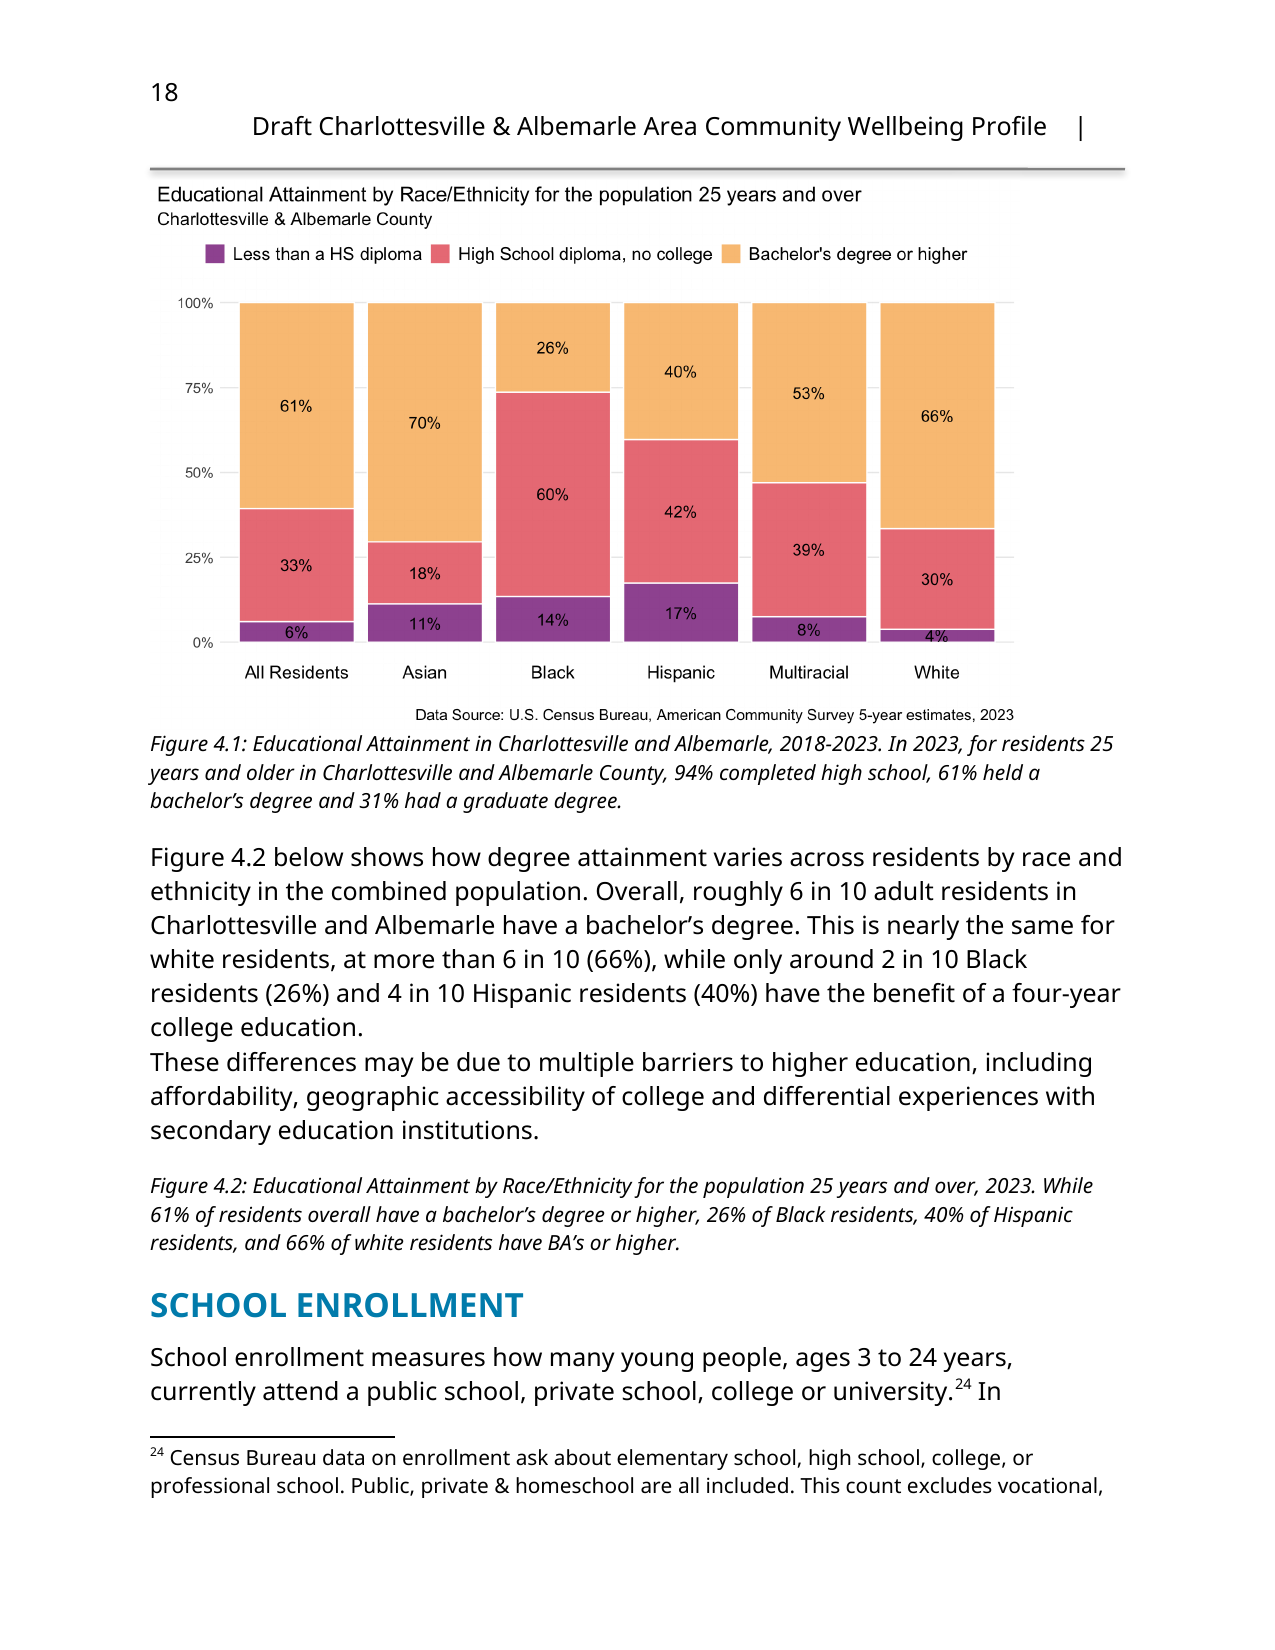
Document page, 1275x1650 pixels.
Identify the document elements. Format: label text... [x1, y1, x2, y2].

text Figure 4.2 below shows how degree attainment varies across residents by race and ethnicity in the combined population. Overall, roughly 6 in 10 adult residents in Charlottesville and Albemarle have a bachelor’s degree. This is nearly the same for white residents, at more than 6 in 10 (66%), while only around 2 in 10 Black residents (26%) and 4 in 10 Hispanic residents (40%) have the benefit of a four-year college education. [150, 840, 1125, 1044]
text These differences may be due to multiple barriers to higher education, including affordability, geographic accessibility of college and differential experiences with secondary education institutions. [150, 1044, 1125, 1146]
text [150, 1339, 1125, 1408]
picture [150, 180, 1020, 730]
text Figure 4.2: Educational Attainment by Race/Ethnicity for the population 25 years and over, 2023. While 61% of residents overall have a bachelor’s degree or higher, 26% of Black residents, 40% of Hispanic residents, and 66% of white residents have BA’s or higher. [150, 1171, 1125, 1257]
subtitle School Enrollment [150, 1282, 1125, 1327]
